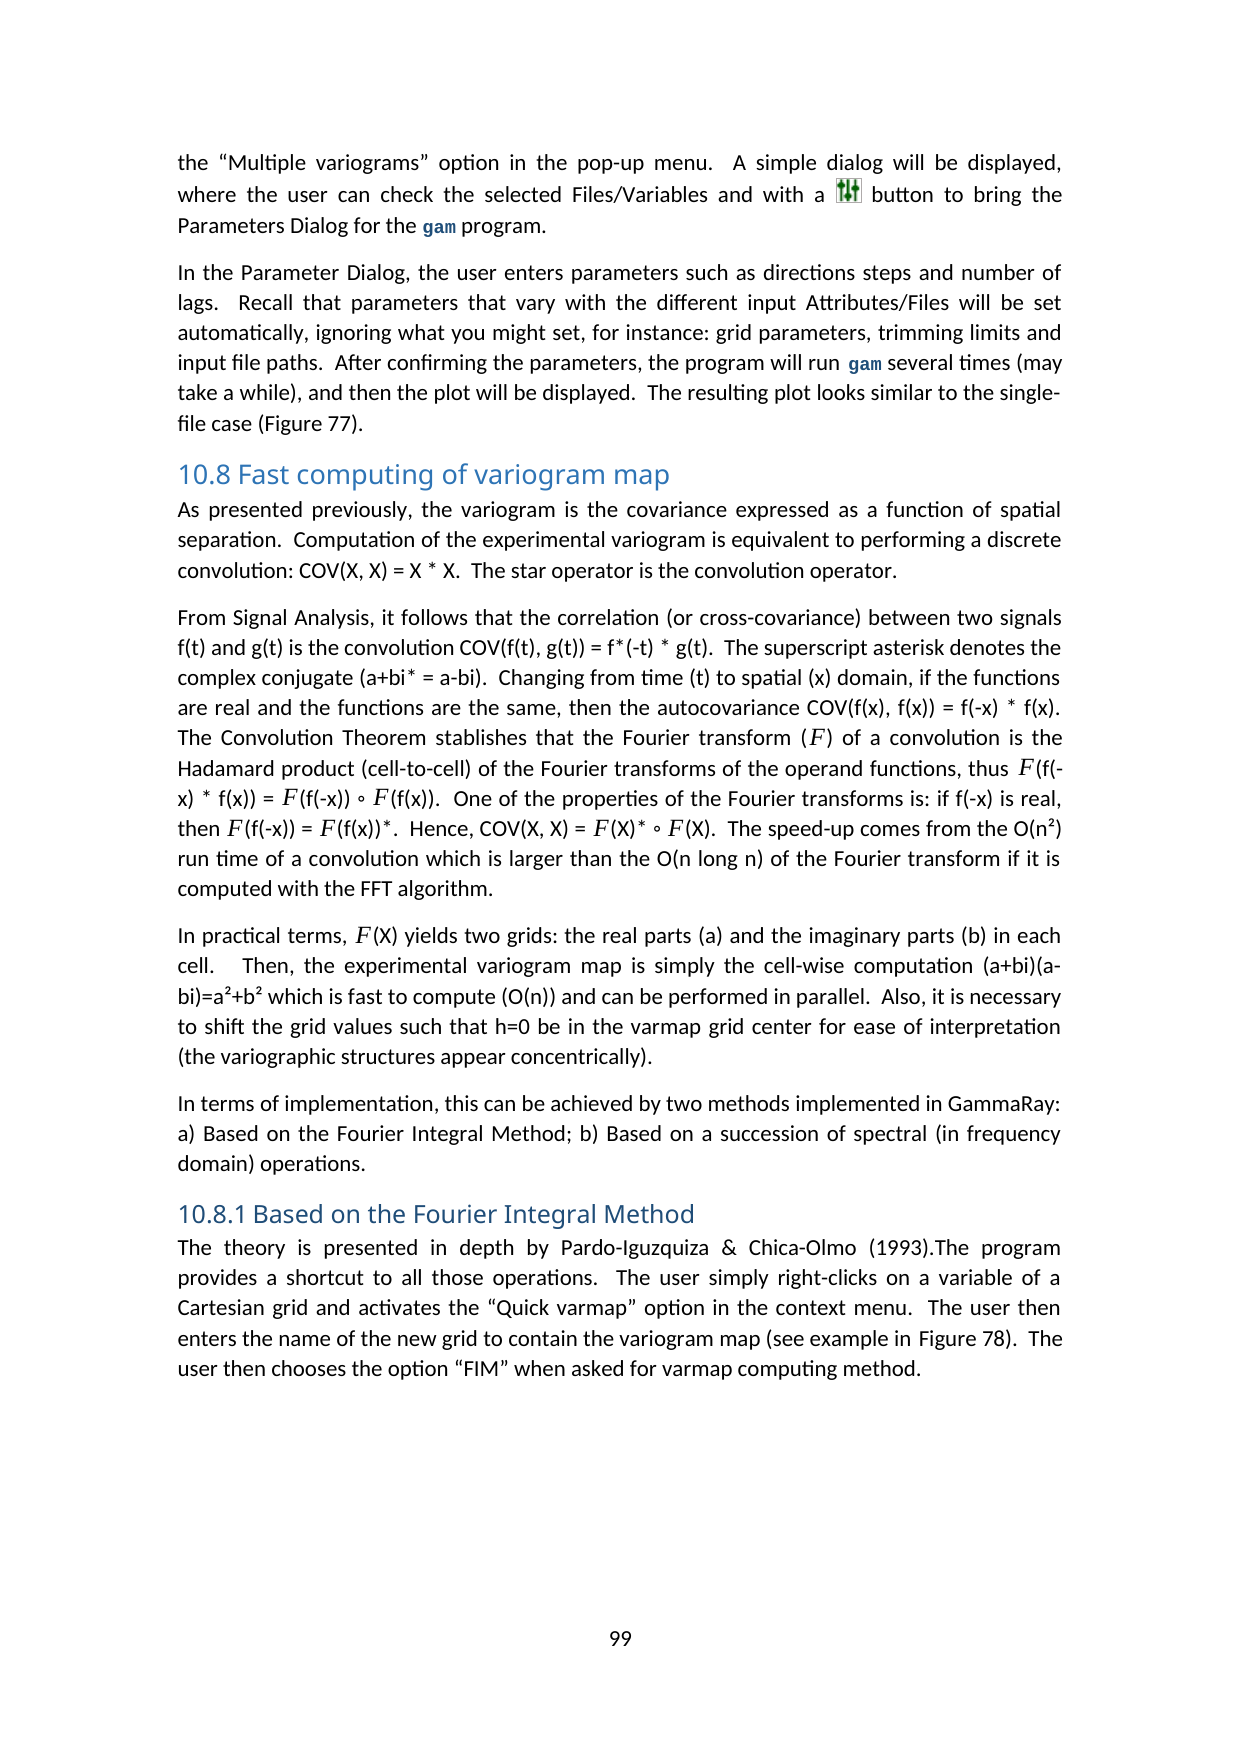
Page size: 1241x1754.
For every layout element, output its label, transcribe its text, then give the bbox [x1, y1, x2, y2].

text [177, 148, 1063, 239]
text The theory is presented in depth by Pardo-Iguzquiza & Chica-Olmo (1993).The program provides a shortcut to all those operations. The user simply right-clicks on a variable of a Cartesian grid and activates the “Quick varmap” option in the context menu. The user then enters the name of the new grid to contain the variogram map (see example in Figure 78). The user then chooses the option “FIM” when asked for varmap computing method. [177, 1233, 1063, 1382]
text In practical terms, (X) yields two grids: the real parts (a) and the imaginary parts (b) in each cell. Then, the experimental variogram map is simply the cell-wise computation (a+bi)(a-bi)=a²+b² which is fast to compute (O(n)) and can be performed in parallel. Also, it is necessary to shift the grid values such that h=0 be in the varmap grid center for ease of interpretation (the variographic structures appear concentrically). [177, 921, 1063, 1070]
text From Signal Analysis, it follows that the correlation (or cross-covariance) between two signals f(t) and g(t) is the convolution COV(f(t), g(t)) = f*(-t) * g(t). The superscript asterisk denotes the complex conjugate (a+bi* = a-bi). Changing from time (t) to spatial (x) domain, if the functions are real and the functions are the same, then the autocovariance COV(f(x), f(x)) = f(-x) * f(x). The Convolution Theorem stablishes that the Fourier transform () of a convolution is the Hadamard product (cell-to-cell) of the Fourier transforms of the operand functions, thus (f(-x) * f(x)) = (f(-x)) ◦ (f(x)). One of the properties of the Fourier transforms is: if f(-x) is real, then (f(-x)) = (f(x))*. Hence, COV(X, X) = (X)* ◦ (X). The speed-up comes from the O(n²) run time of a convolution which is larger than the O(n long n) of the Fourier transform if it is computed with the FFT algorithm. [177, 603, 1063, 902]
picture [837, 179, 861, 202]
text In the Parameter Dialog, the user enters parameters such as directions steps and number of lags. Recall that parameters that vary with the different input Attributes/Files will be set automatically, ignoring what you might set, for instance: grid parameters, trimming limits and input file paths. After confirming the parameters, the program will run gam several times (may take a while), and then the plot will be displayed. The resulting plot looks similar to the single-file case (Figure 77). [177, 258, 1063, 437]
subtitle Fast computing of variogram map [177, 456, 1063, 492]
text As presented previously, the variogram is the covariance expressed as a function of spatial separation. Computation of the experimental variogram is equivalent to performing a discrete convolution: COV(X, X) = X * X. The star operator is the convolution operator. [177, 495, 1063, 584]
text In terms of implementation, this can be achieved by two methods implemented in GammaRay: a) Based on the Fourier Integral Method; b) Based on a succession of spectral (in frequency domain) operations. [177, 1089, 1063, 1177]
subtitle Based on the Fourier Integral Method [177, 1196, 1063, 1230]
